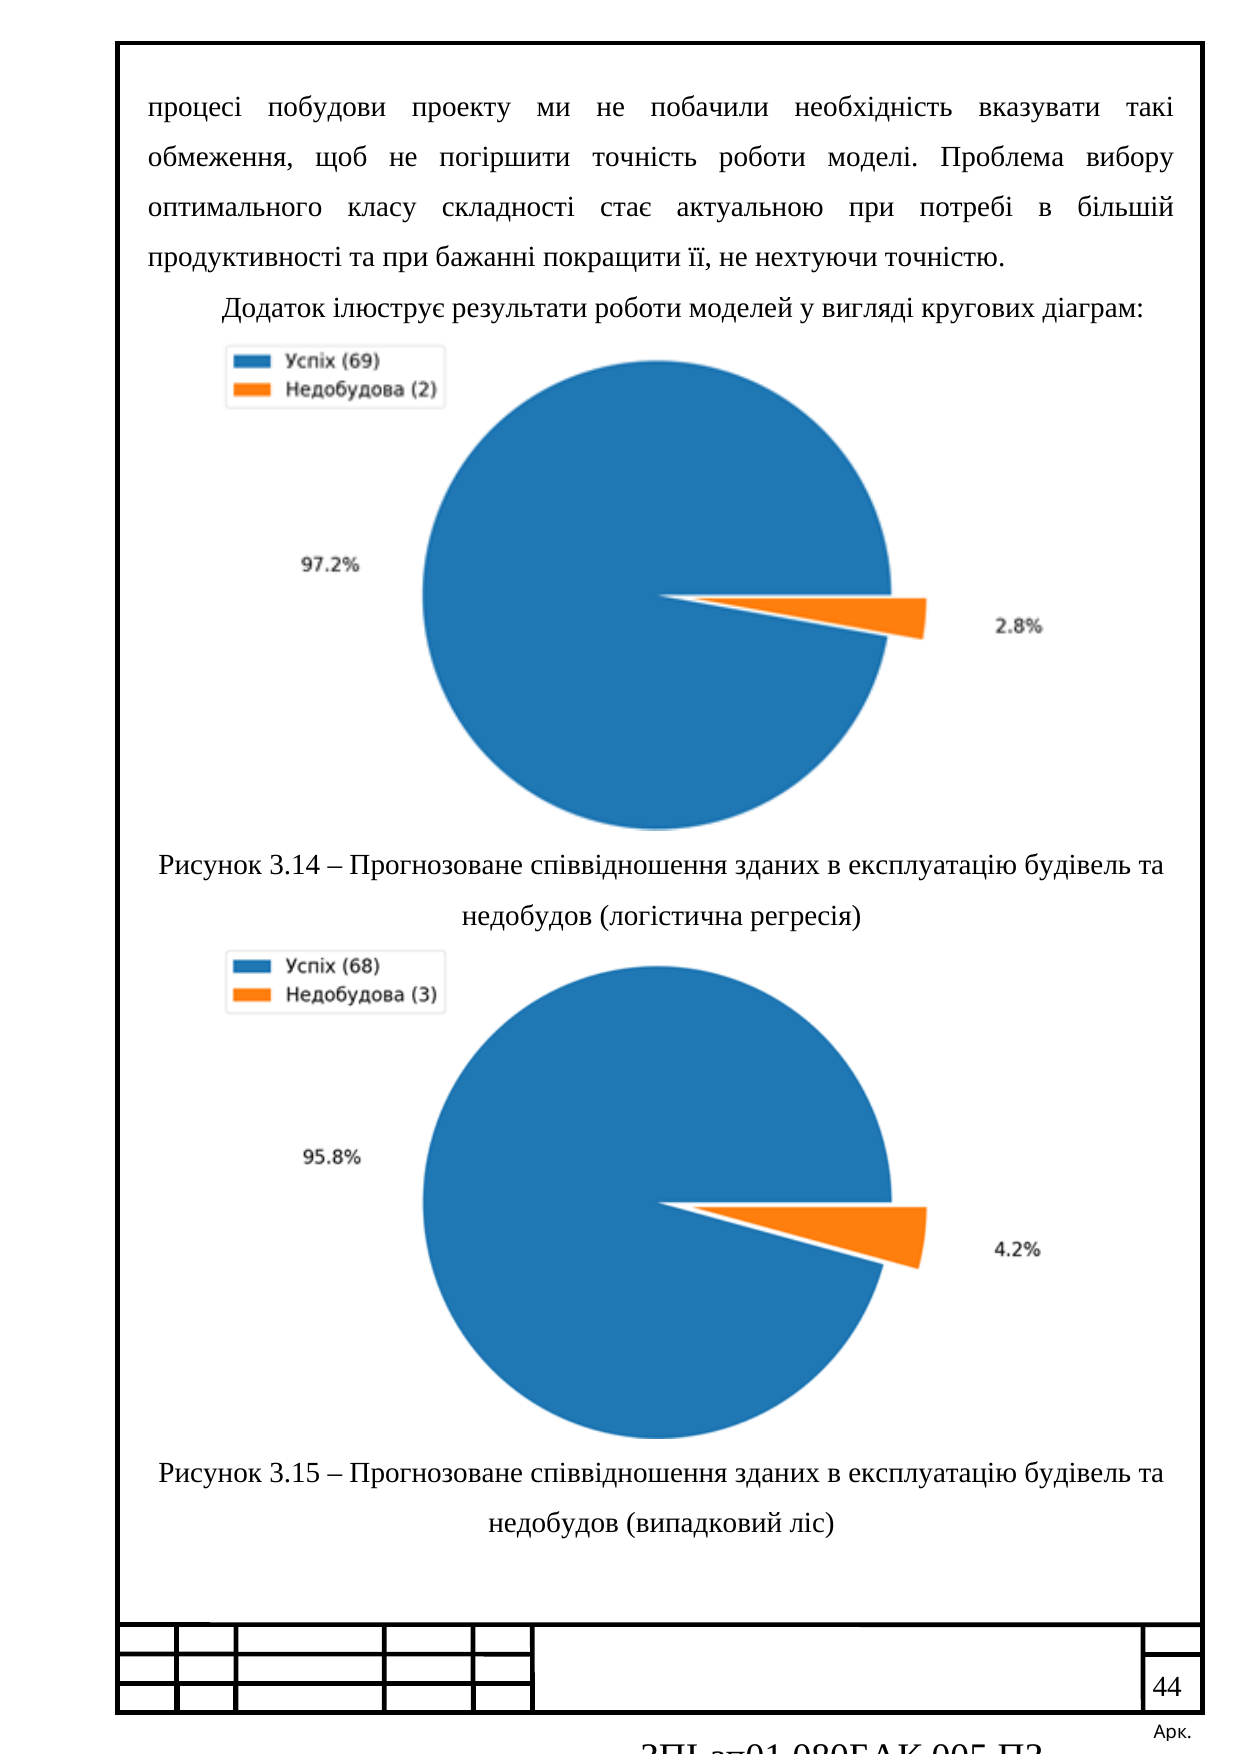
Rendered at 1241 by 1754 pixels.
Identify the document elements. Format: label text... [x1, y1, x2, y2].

picture [156, 947, 1167, 1439]
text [148, 89, 1175, 273]
picture [156, 340, 1167, 831]
text Рисунок 3.15 – Прогнозоване співвідношення зданих в експлуатацію будівель та недобудов (випадковий ліс) [148, 1455, 1175, 1539]
text Додаток ілюструє результати роботи моделей у вигляді кругових діаграм: [148, 290, 1175, 323]
text Рисунок 3.14 – Прогнозоване співвідношення зданих в експлуатацію будівель та недобудов (логістична регресія) [148, 847, 1175, 931]
